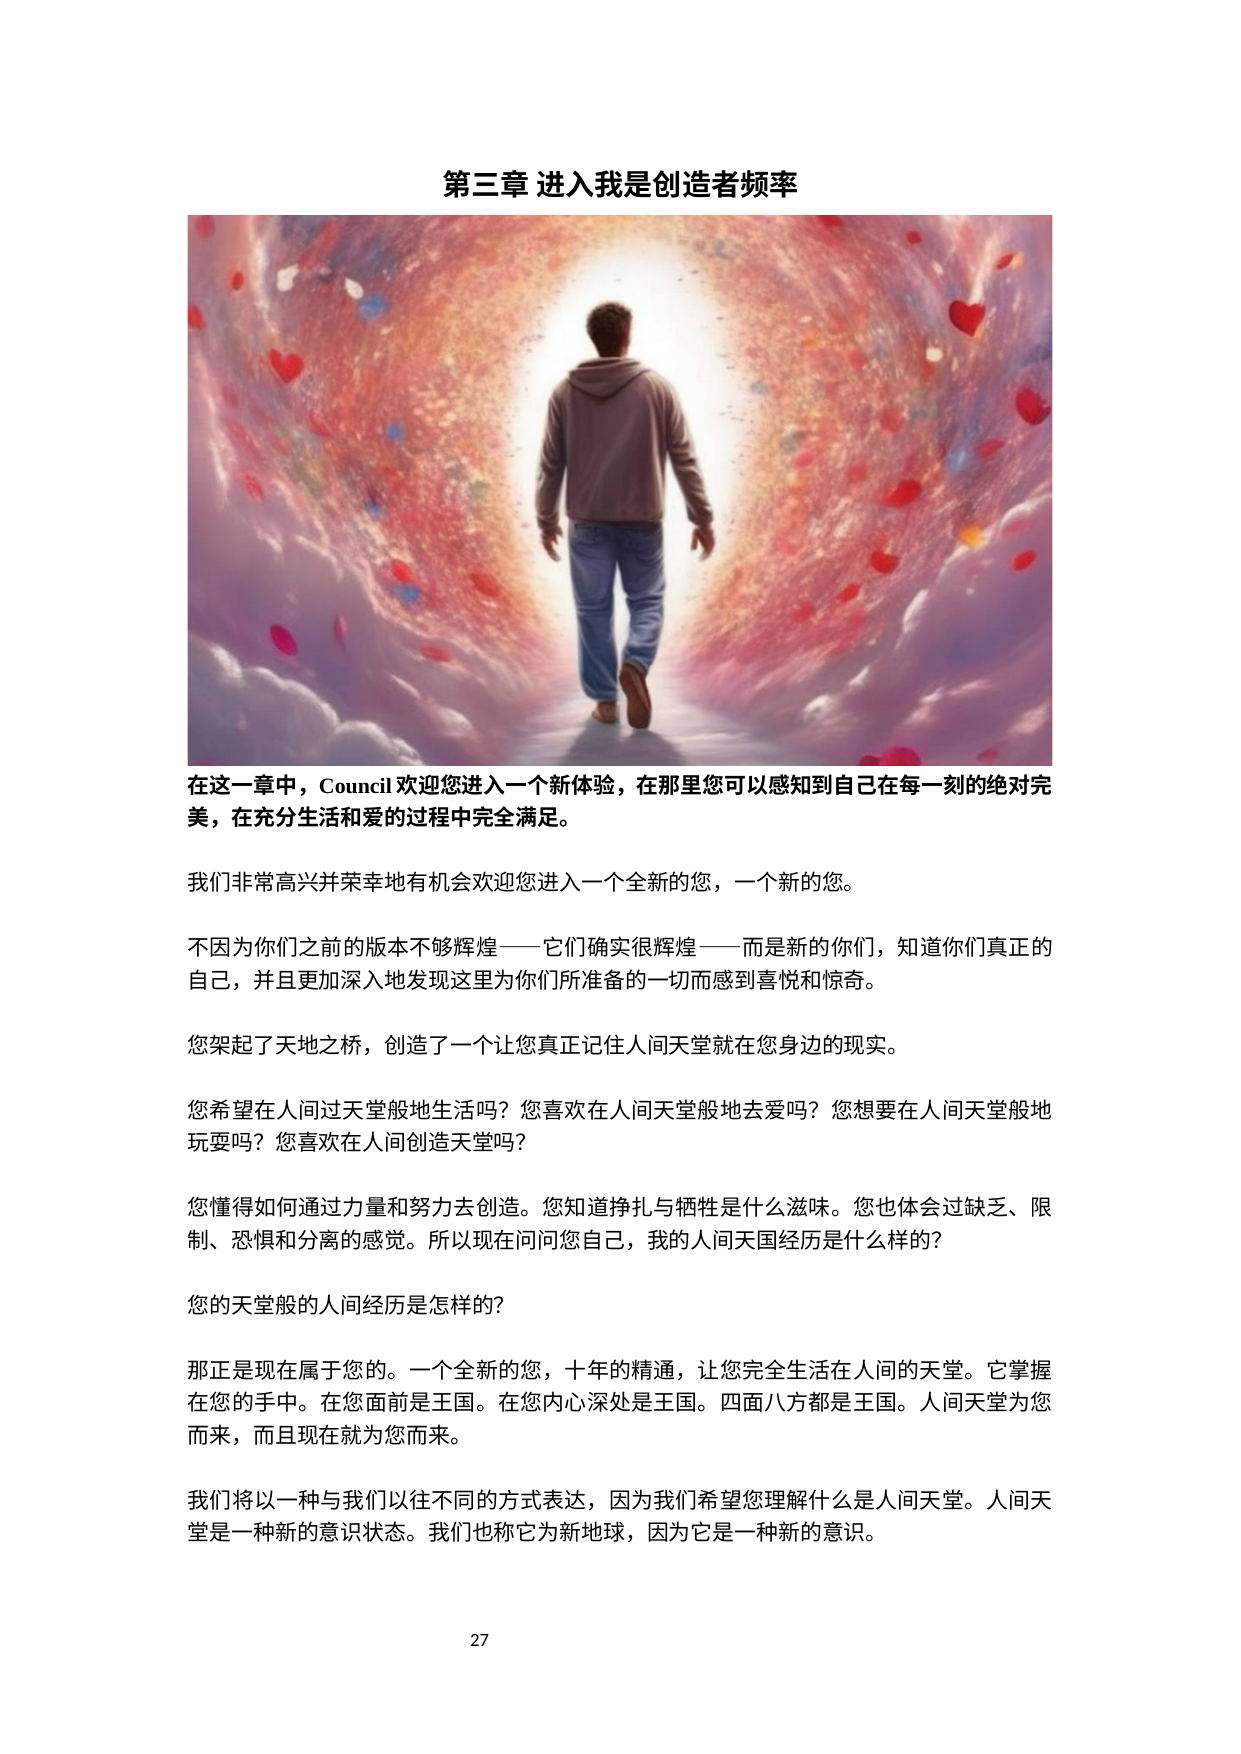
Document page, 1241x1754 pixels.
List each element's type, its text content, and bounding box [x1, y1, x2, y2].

text 您懂得如何通过力量和努力去创造。您知道挣扎与牺牲是什么滋味。您也体会过缺乏、限制、恐惧和分离的感觉。所以现在问问您自己，我的人间天国经历是什么样的？ [187, 1190, 1053, 1255]
text 在这一章中，Council欢迎您进入一个新体验，在那里您可以感知到自己在每一刻的绝对完美，在充分生活和爱的过程中完全满足。 [187, 767, 1053, 832]
picture [187, 215, 1053, 766]
text 不因为你们之前的版本不够辉煌——它们确实很辉煌——而是新的你们，知道你们真正的自己，并且更加深入地发现这里为你们所准备的一切而感到喜悦和惊奇。 [187, 930, 1053, 995]
text 我们将以一种与我们以往不同的方式表达，因为我们希望您理解什么是人间天堂。人间天堂是一种新的意识状态。我们也称它为新地球，因为它是一种新的意识。 [187, 1482, 1053, 1547]
text 那正是现在属于您的。一个全新的您，十年的精通，让您完全生活在人间的天堂。它掌握在您的手中。在您面前是王国。在您内心深处是王国。四面八方都是王国。人间天堂为您而来，而且现在就为您而来。 [187, 1352, 1053, 1450]
text 我们非常高兴并荣幸地有机会欢迎您进入一个全新的您，一个新的您。 [187, 865, 1053, 897]
text 您的天堂般的人间经历是怎样的？ [187, 1287, 1053, 1320]
subtitle 第三章 进入我是创造者频率 [187, 150, 1053, 215]
text 您希望在人间过天堂般地生活吗？您喜欢在人间天堂般地去爱吗？您想要在人间天堂般地玩耍吗？您喜欢在人间创造天堂吗？ [187, 1092, 1053, 1157]
text 您架起了天地之桥，创造了一个让您真正记住人间天堂就在您身边的现实。 [187, 1027, 1053, 1060]
